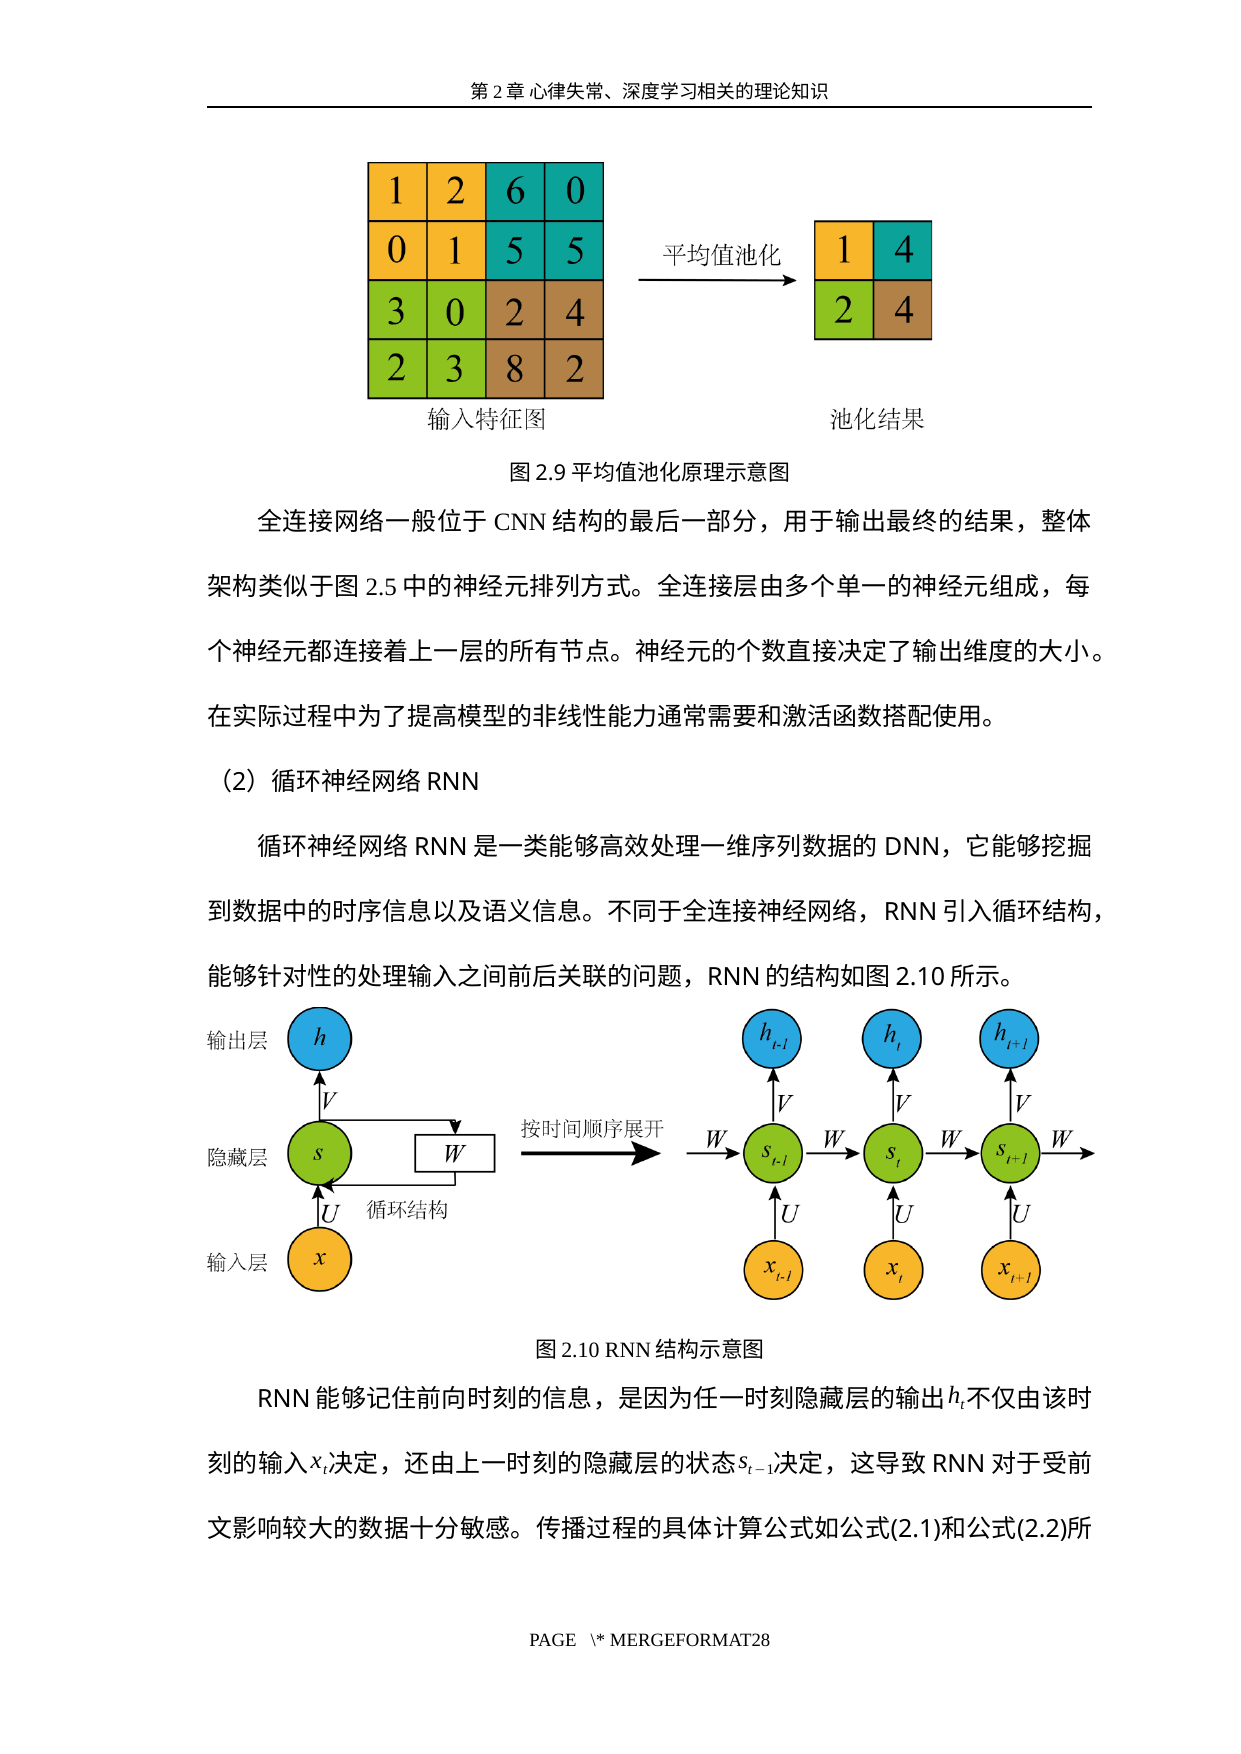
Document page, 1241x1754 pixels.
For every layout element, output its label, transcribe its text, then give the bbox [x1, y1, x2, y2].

text 全连接网络一般位于CNN结构的最后一部分，用于输出最终的结果，整体架构类似于图2.5中的神经元排列方式。全连接层由多个单一的神经元组成，每个神经元都连接着上一层的所有节点。神经元的个数直接决定了输出维度的大小。在实际过程中为了提高模型的非线性能力通常需要和激活函数搭配使用。 [207, 487, 1092, 747]
text 循环神经网络RNN是一类能够高效处理一维序列数据的DNN，它能够挖掘到数据中的时序信息以及语义信息。不同于全连接神经网络，RNN引入循环结构，能够针对性的处理输入之间前后关联的问题，RNN的结构如图2.10所示。 [207, 812, 1092, 1007]
text （2）循环神经网络RNN [207, 747, 1092, 812]
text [207, 1364, 1092, 1559]
picture [206, 1007, 1095, 1300]
picture [367, 162, 933, 434]
text 图2.9 平均值池化原理示意图 [207, 454, 1092, 487]
text 图2.10 RNN结构示意图 [207, 1332, 1092, 1364]
